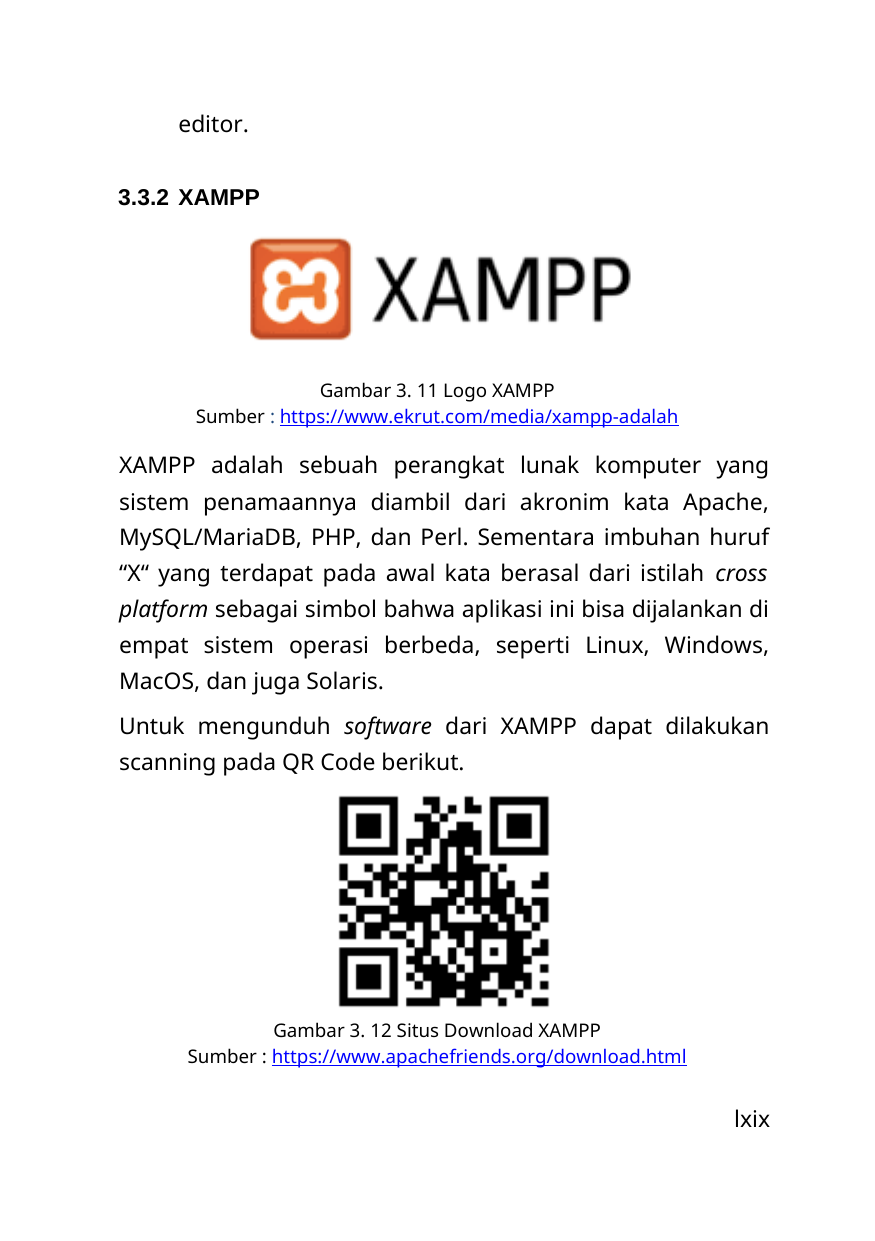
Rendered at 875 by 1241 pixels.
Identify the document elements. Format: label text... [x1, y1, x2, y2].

list Untuk mengunduh software dari XAMPP dapat dilakukan scanning pada QR Code berikut. [119, 710, 770, 777]
picture [336, 790, 553, 1013]
picture [229, 223, 645, 362]
list XAMPP adalah sebuah perangkat lunak komputer yang sistem penamaannya diambil dari akronim kata Apache, MySQL/MariaDB, PHP, dan Perl. Sementara imbuhan huruf “X“ yang terdapat pada awal kata berasal dari istilah cross platform sebagai simbol bahwa aplikasi ini bisa dijalankan di empat sistem operasi berbeda, seperti Linux, Windows, MacOS, dan juga Solaris. [119, 449, 770, 696]
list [178, 108, 770, 139]
text Sumber : https://www.ekrut.com/media/xampp-adalah [104, 403, 770, 429]
text Gambar 3. 12 Situs Download XAMPP [104, 1017, 770, 1043]
text Gambar 3. 11 Logo XAMPP [104, 378, 770, 403]
text Sumber : https://www.apachefriends.org/download.html [104, 1043, 770, 1068]
subtitle XAMPP [118, 184, 770, 210]
